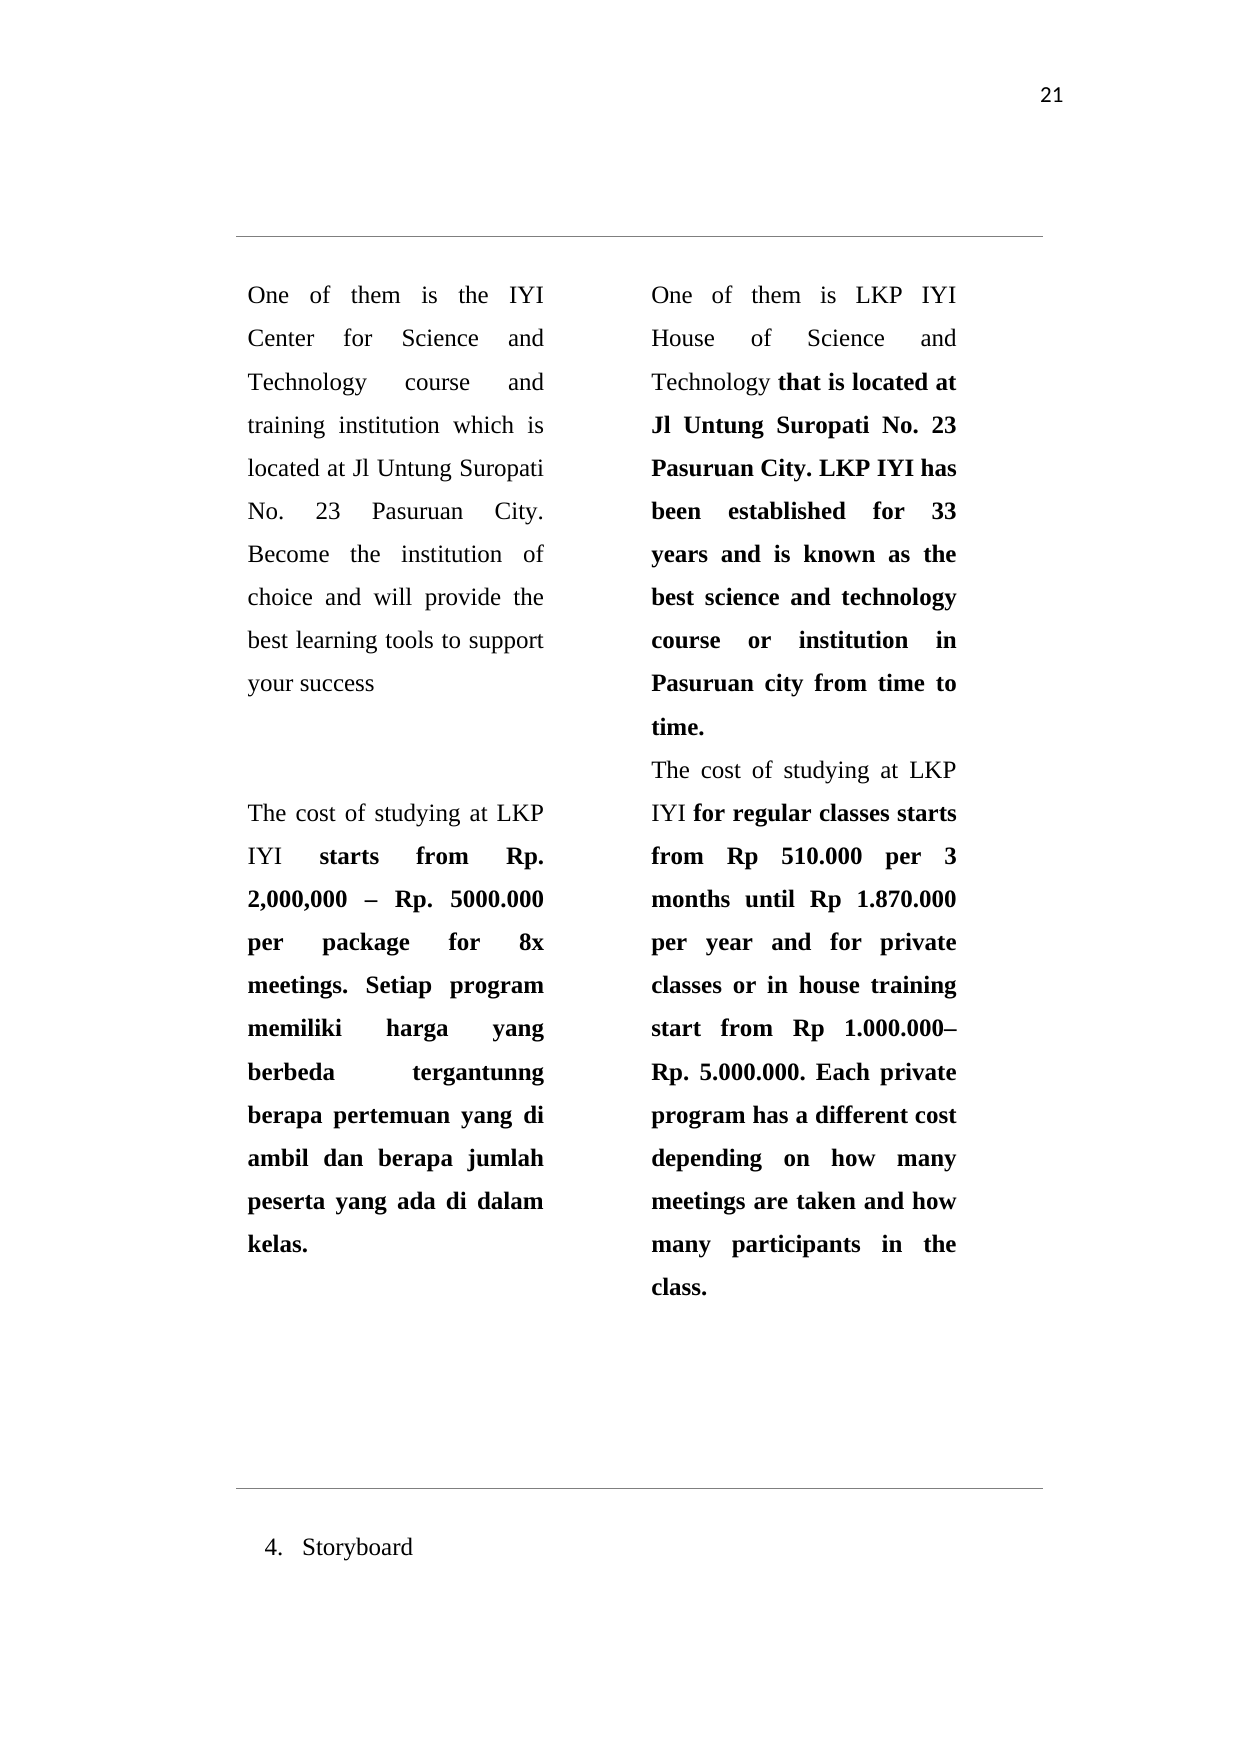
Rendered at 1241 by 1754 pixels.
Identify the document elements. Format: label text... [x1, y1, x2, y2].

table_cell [236, 237, 640, 1488]
list Storyboard [264, 1532, 1050, 1561]
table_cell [640, 237, 1043, 1488]
